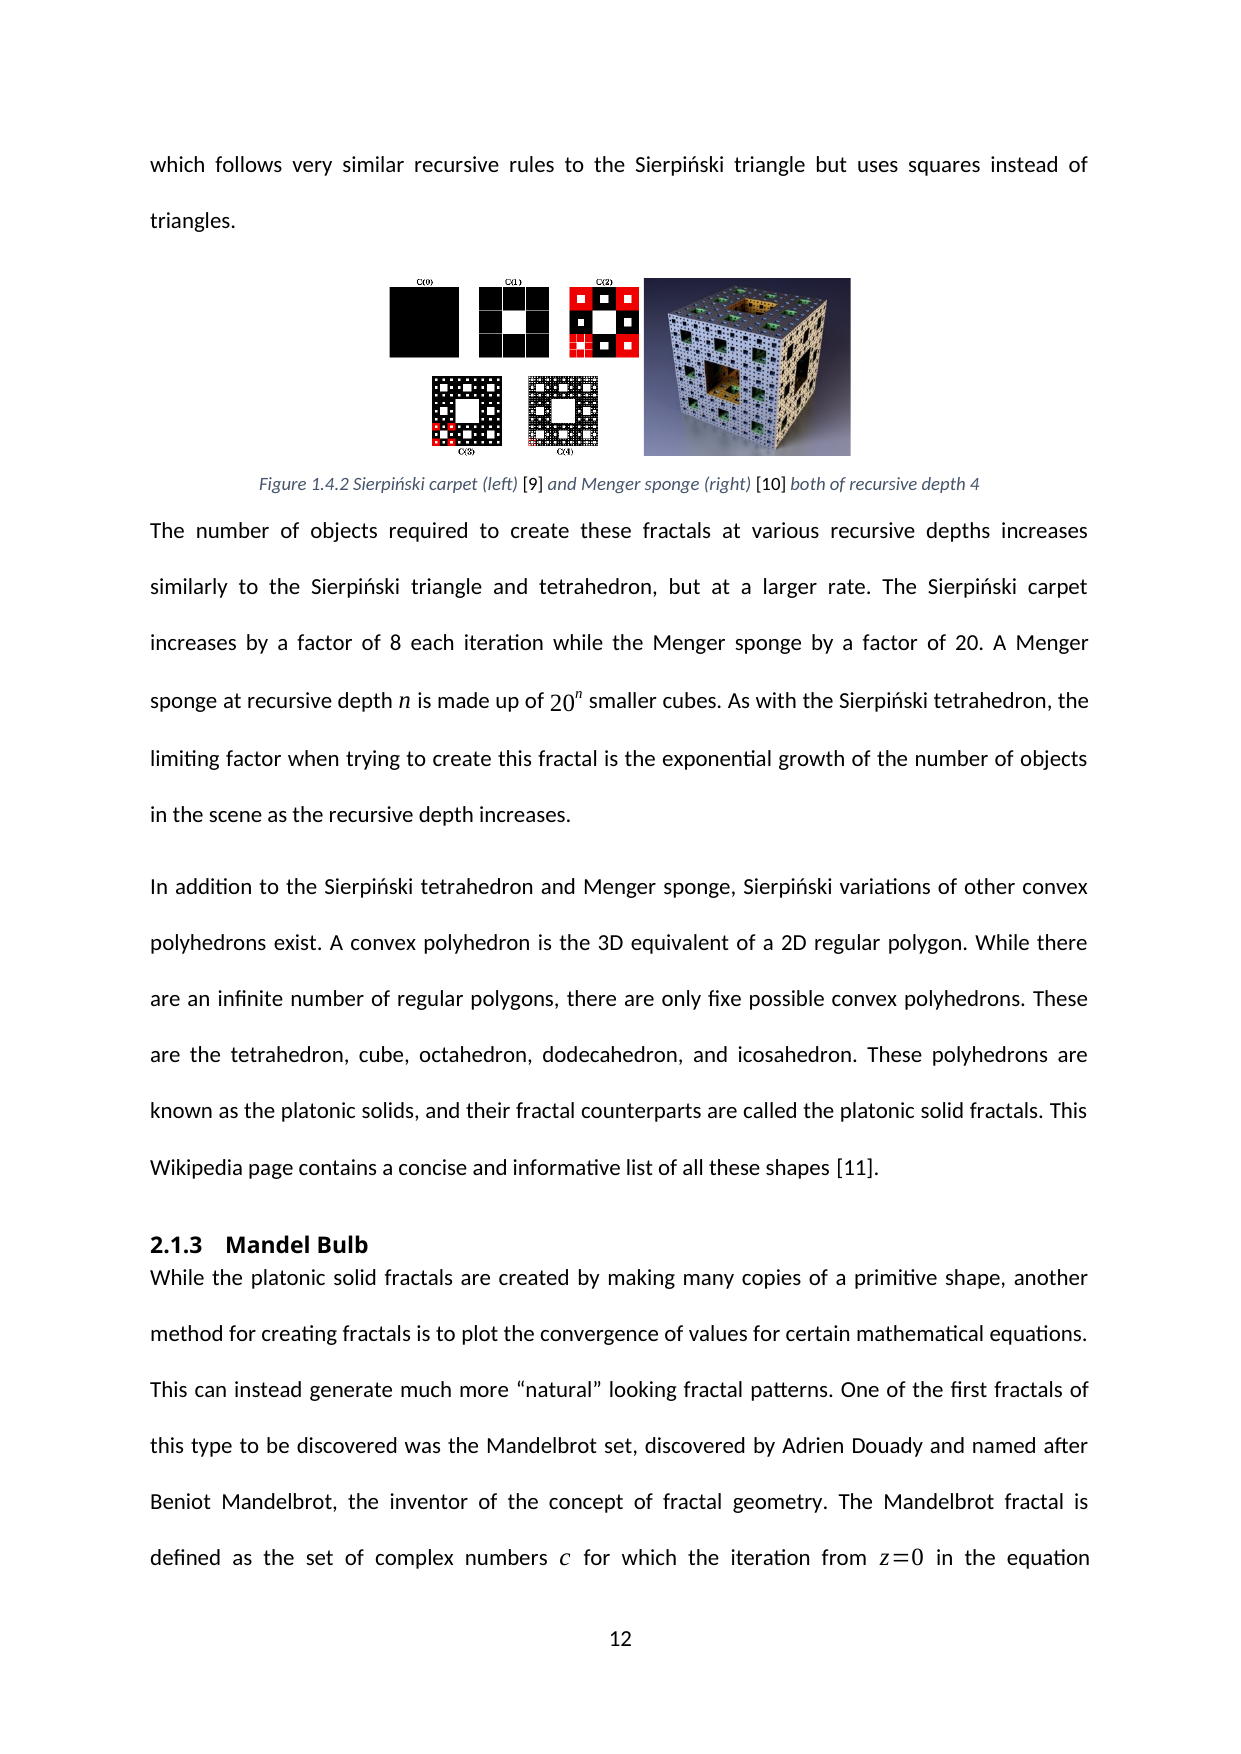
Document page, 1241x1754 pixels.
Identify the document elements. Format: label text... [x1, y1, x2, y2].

picture [389, 278, 639, 456]
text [150, 150, 1090, 234]
text Figure . Sierpiński carpet (left) and Menger sponge (right) both of recursive depth 4 [150, 473, 1090, 496]
subtitle Mandel Bulb [150, 1229, 1090, 1261]
text In addition to the Sierpiński tetrahedron and Menger sponge, Sierpiński variations of other convex polyhedrons exist. A convex polyhedron is the 3D equivalent of a 2D regular polygon. While there are an infinite number of regular polygons, there are only fixe possible convex polyhedrons. These are the tetrahedron, cube, octahedron, dodecahedron, and icosahedron. These polyhedrons are known as the platonic solids, and their fractal counterparts are called the platonic solid fractals. This Wikipedia page contains a concise and informative list of all these shapes . [150, 872, 1090, 1181]
picture [643, 278, 851, 456]
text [150, 1263, 1090, 1571]
text The number of objects required to create these fractals at various recursive depths increases similarly to the Sierpiński triangle and tetrahedron, but at a larger rate. The Sierpiński carpet increases by a factor of 8 each iteration while the Menger sponge by a factor of 20. A Menger sponge at recursive depth is made up of smaller cubes. As with the Sierpiński tetrahedron, the limiting factor when trying to create this fractal is the exponential growth of the number of objects in the scene as the recursive depth increases. [150, 516, 1090, 828]
